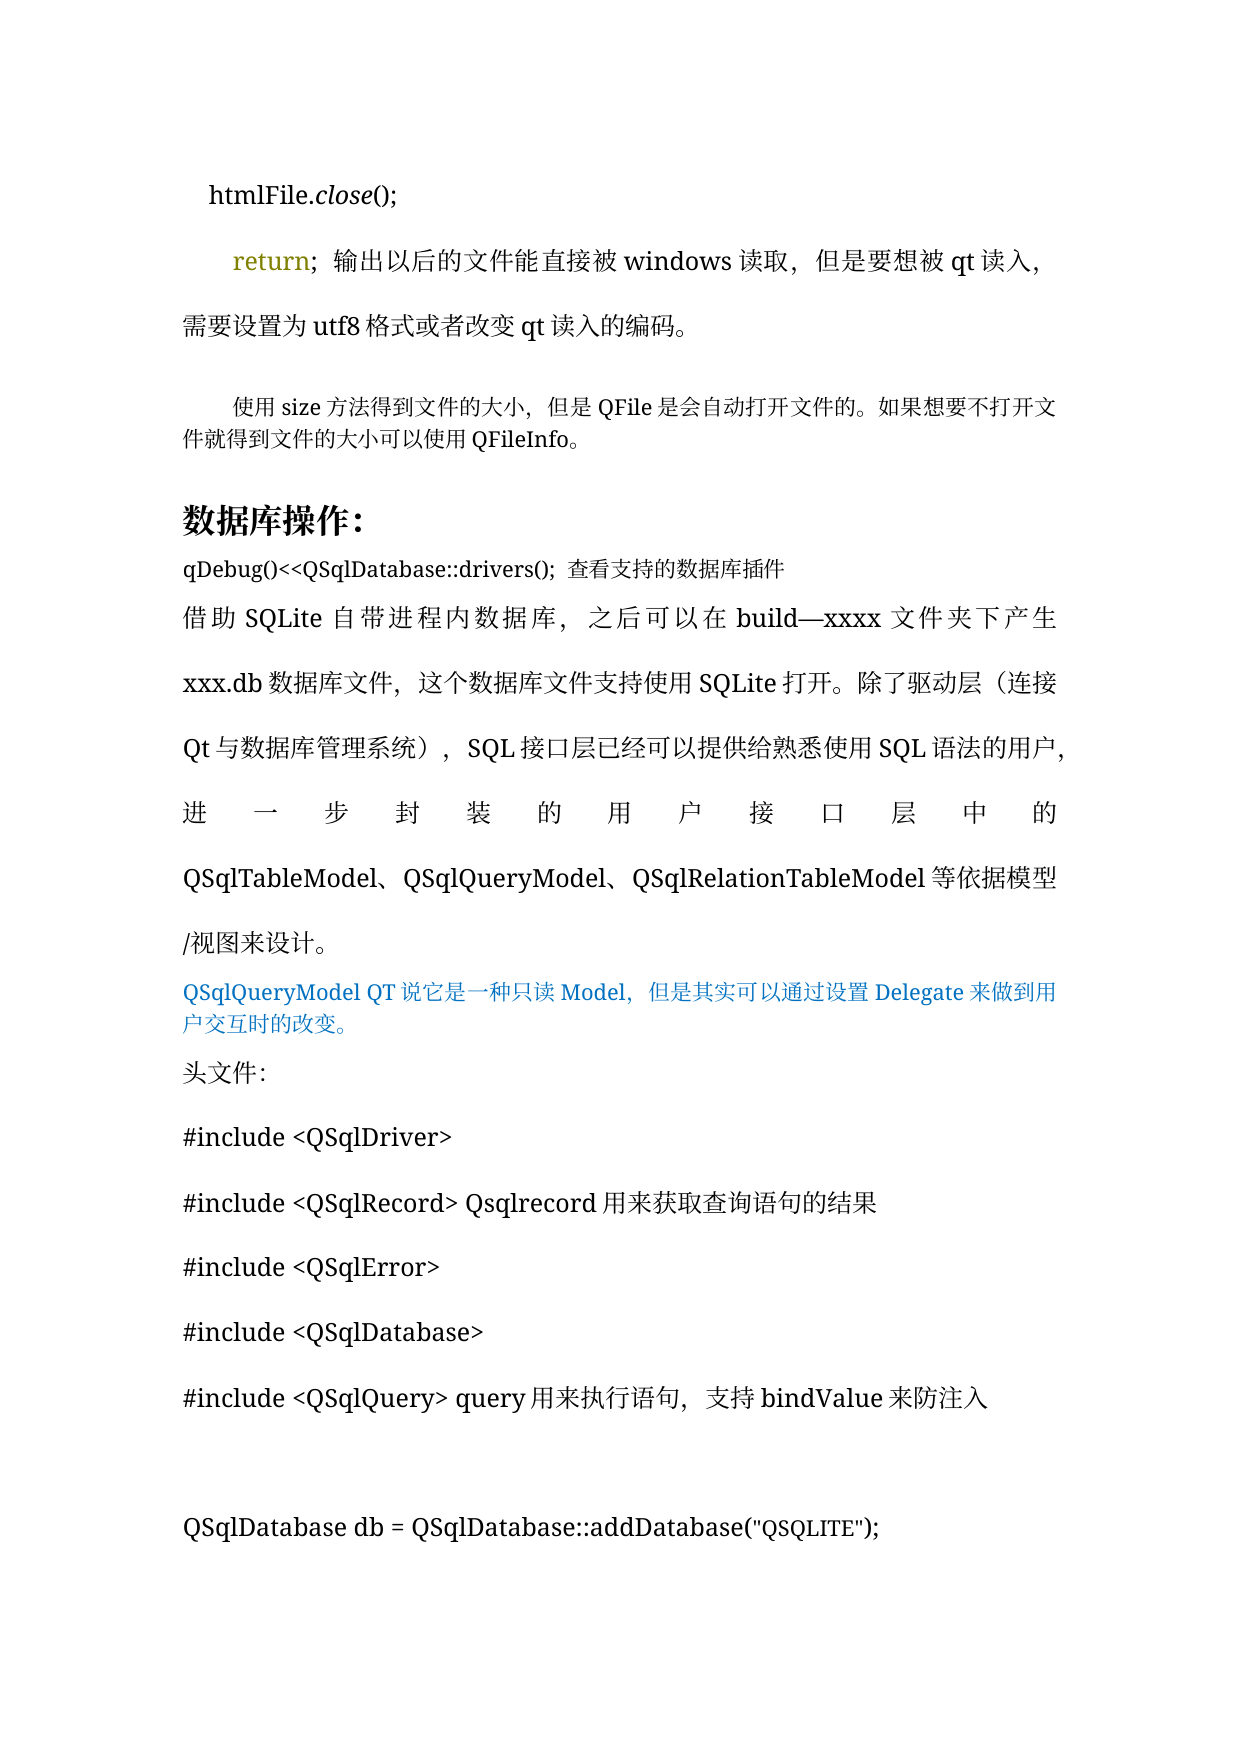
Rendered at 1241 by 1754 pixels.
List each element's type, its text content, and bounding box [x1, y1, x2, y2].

text #include <QSqlDatabase> [183, 1299, 1058, 1364]
text QSqlDatabase db = QSqlDatabase::addDatabase("QSQLITE"); [183, 1494, 1058, 1559]
text #include <QSqlQuery> query用来执行语句，支持bindValue来防注入 [183, 1364, 1058, 1429]
text 借助SQLite自带进程内数据库，之后可以在build—xxxx文件夹下产生xxx.db数据库文件，这个数据库文件支持使用SQLite打开。除了驱动层（连接Qt与数据库管理系统），SQL接口层已经可以提供给熟悉使用SQL语法的用户，进一步封装的用户接口层中的QSqlTableModel、QSqlQueryModel、QSqlRelationTableModel等依据模型/视图来设计。 [183, 584, 1058, 974]
text 数据库操作： [183, 487, 1058, 552]
text #include <QSqlRecord> Qsqlrecord用来获取查询语句的结果 [183, 1169, 1058, 1234]
text QSqlQueryModel QT说它是一种只读Model，但是其实可以通过设置Delegate来做到用户交互时的改变。 [183, 974, 1058, 1039]
text 使用size方法得到文件的大小，但是QFile是会自动打开文件的。如果想要不打开文件就得到文件的大小可以使用QFileInfo。 [183, 389, 1058, 454]
text #include <QSqlDriver> [183, 1104, 1058, 1169]
text return; 输出以后的文件能直接被windows读取，但是要想被qt读入，需要设置为utf8格式或者改变qt读入的编码。 [183, 227, 1058, 357]
text qDebug()<<QSqlDatabase::drivers(); 查看支持的数据库插件 [183, 552, 1058, 584]
text 头文件： [183, 1039, 1058, 1104]
text #include <QSqlError> [183, 1234, 1058, 1299]
text htmlFile.close(); [183, 162, 1058, 227]
